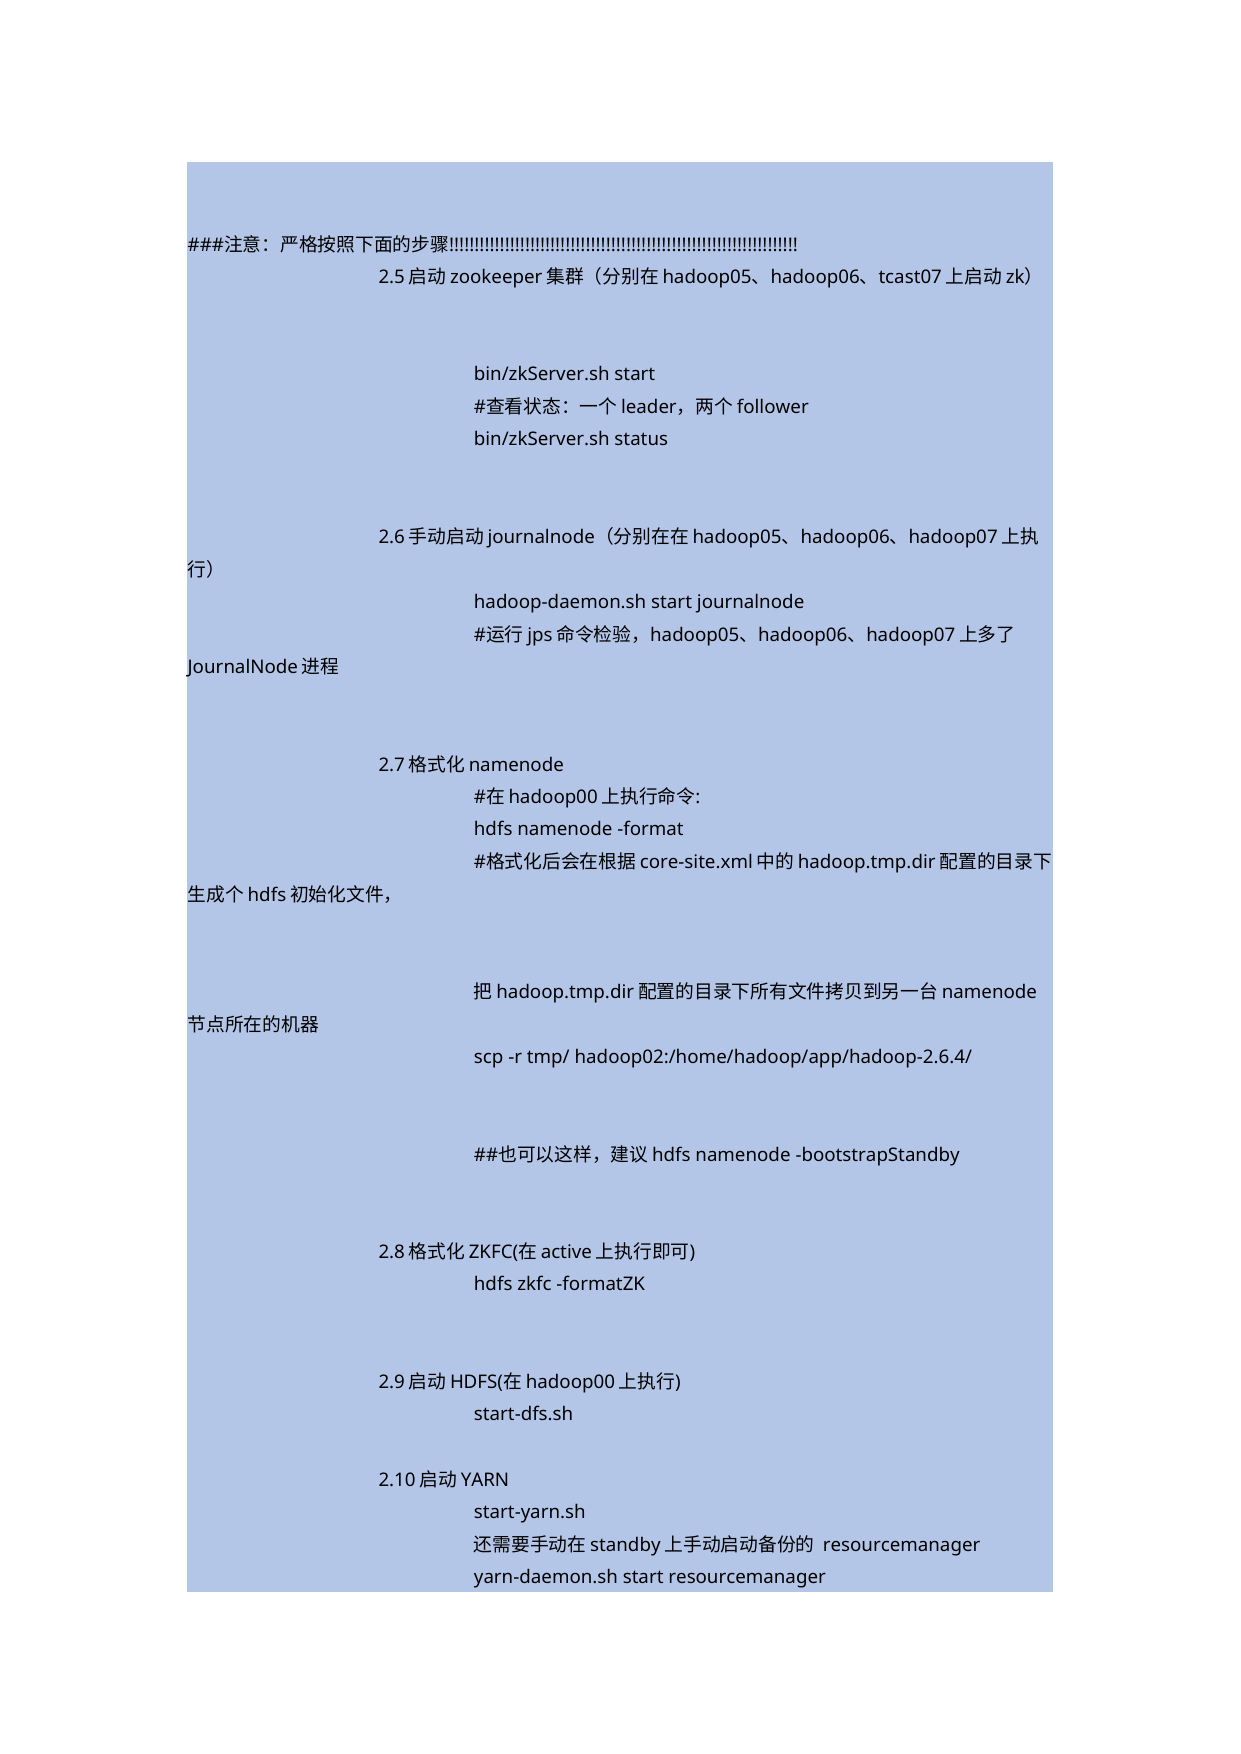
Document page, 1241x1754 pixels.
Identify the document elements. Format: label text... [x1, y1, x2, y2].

text hdfs zkfc -formatZK [187, 1267, 1053, 1299]
text #格式化后会在根据core-site.xml中的hadoop.tmp.dir配置的目录下生成个hdfs初始化文件， [187, 844, 1053, 909]
text 2.8格式化ZKFC(在active上执行即可) [187, 1234, 1053, 1267]
text ##也可以这样，建议hdfs namenode -bootstrapStandby [187, 1137, 1053, 1169]
text 2.7格式化namenode [187, 747, 1053, 779]
text bin/zkServer.sh status [187, 422, 1053, 454]
text #运行jps命令检验，hadoop05、hadoop06、hadoop07上多了JournalNode进程 [187, 617, 1053, 682]
text start-yarn.sh [187, 1494, 1053, 1527]
text hdfs namenode -format [187, 812, 1053, 844]
text 还需要手动在standby上手动启动备份的 resourcemanager [187, 1527, 1053, 1559]
text 2.9启动HDFS(在hadoop00上执行) [187, 1364, 1053, 1397]
text #查看状态：一个leader，两个follower [187, 389, 1053, 422]
text yarn-daemon.sh start resourcemanager [187, 1559, 1053, 1592]
text ###注意：严格按照下面的步骤!!!!!!!!!!!!!!!!!!!!!!!!!!!!!!!!!!!!!!!!!!!!!!!!!!!!!!!!!!!!!!!!!!!!! [187, 227, 1053, 259]
text 2.10启动YARN [187, 1462, 1053, 1494]
text 2.5启动zookeeper集群（分别在hadoop05、hadoop06、tcast07上启动zk） [187, 259, 1053, 292]
text start-dfs.sh [187, 1397, 1053, 1429]
text bin/zkServer.sh start [187, 357, 1053, 389]
text hadoop-daemon.sh start journalnode [187, 584, 1053, 617]
text #在hadoop00上执行命令: [187, 779, 1053, 812]
text 2.6手动启动journalnode（分别在在hadoop05、hadoop06、hadoop07上执行） [187, 519, 1053, 584]
text 把hadoop.tmp.dir配置的目录下所有文件拷贝到另一台namenode节点所在的机器 [187, 974, 1053, 1039]
text scp -r tmp/ hadoop02:/home/hadoop/app/hadoop-2.6.4/ [187, 1039, 1053, 1072]
